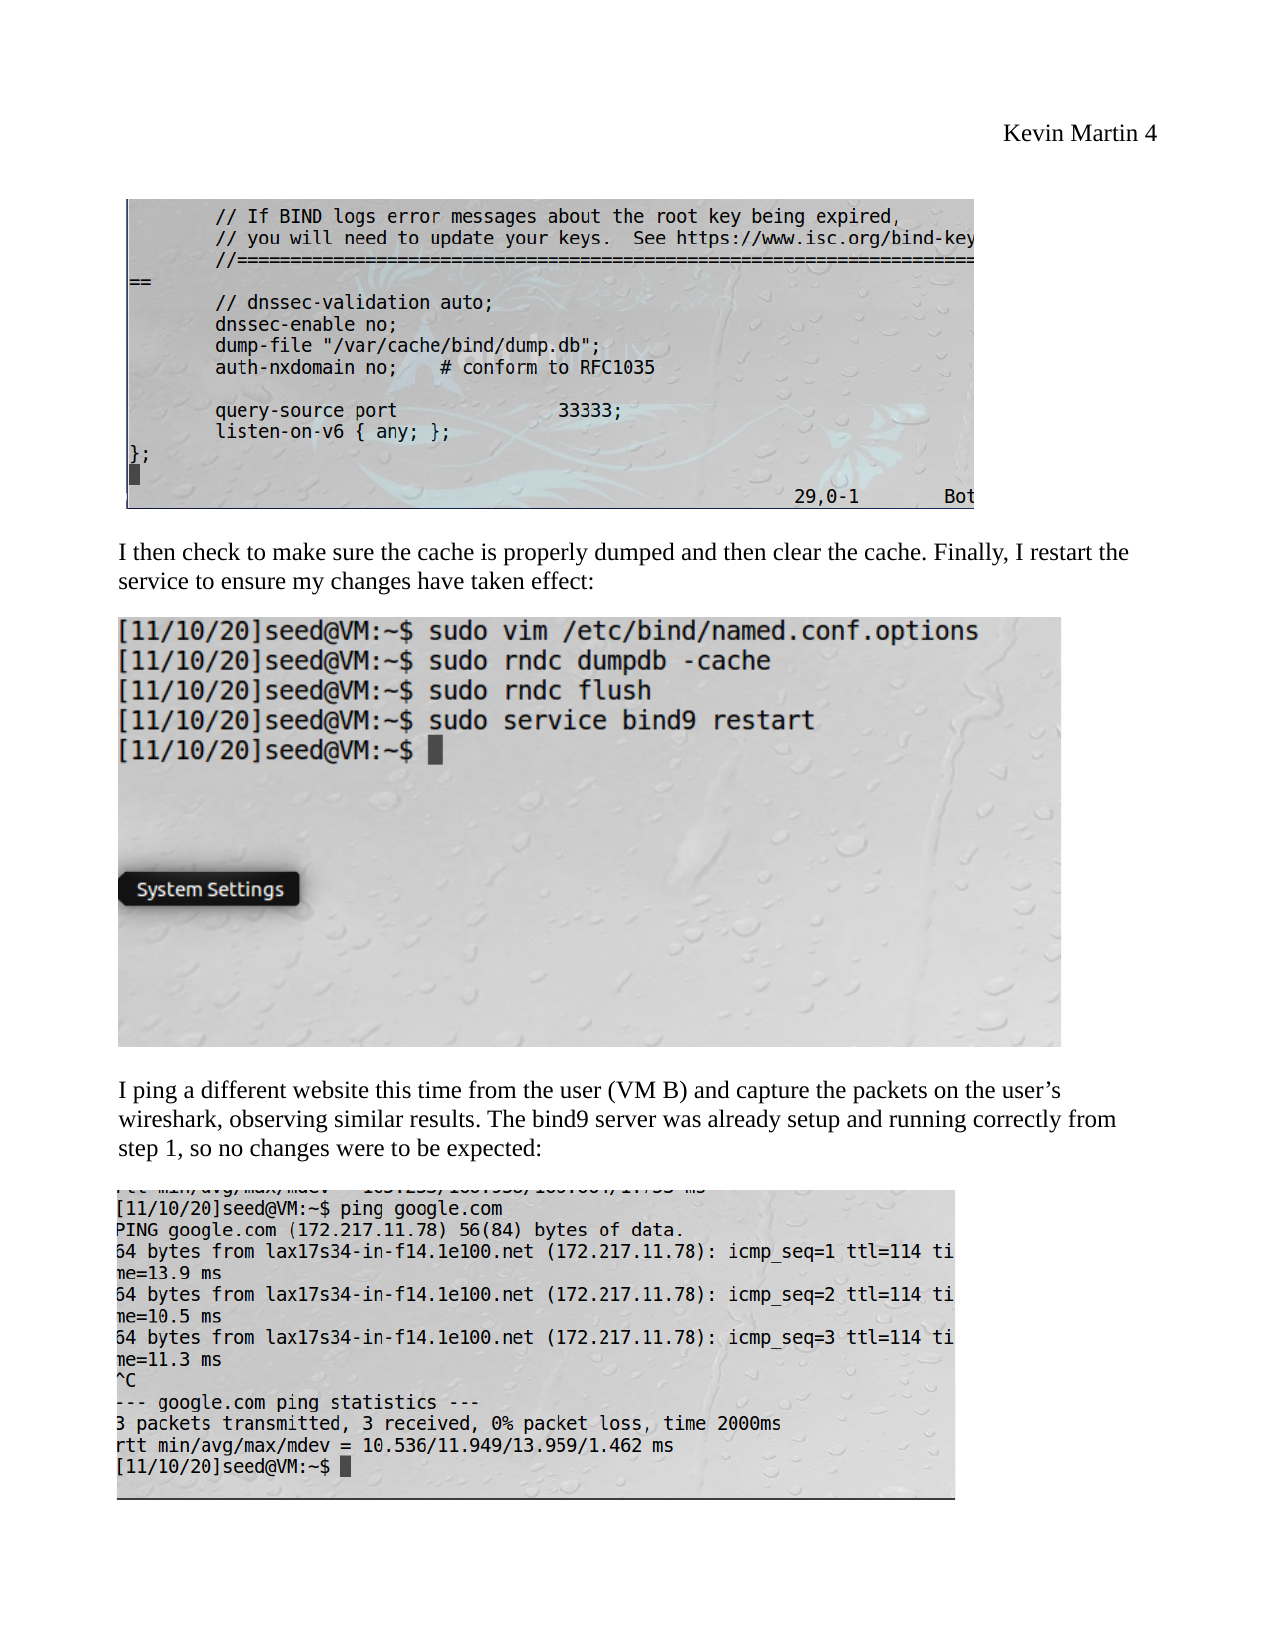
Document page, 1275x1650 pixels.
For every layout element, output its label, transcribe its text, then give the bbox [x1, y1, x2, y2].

picture [116, 1190, 956, 1500]
text I then check to make sure the cache is properly dumped and then clear the cache. Finally, I restart the service to ensure my changes have taken effect: [118, 537, 1157, 595]
picture [126, 199, 974, 509]
picture [118, 617, 1062, 1047]
text I ping a different website this time from the user (VM B) and capture the packets on the user’s wireshark, observing similar results. The bind9 server was already setup and running correctly from step 1, so no changes were to be expected: [118, 1075, 1157, 1161]
